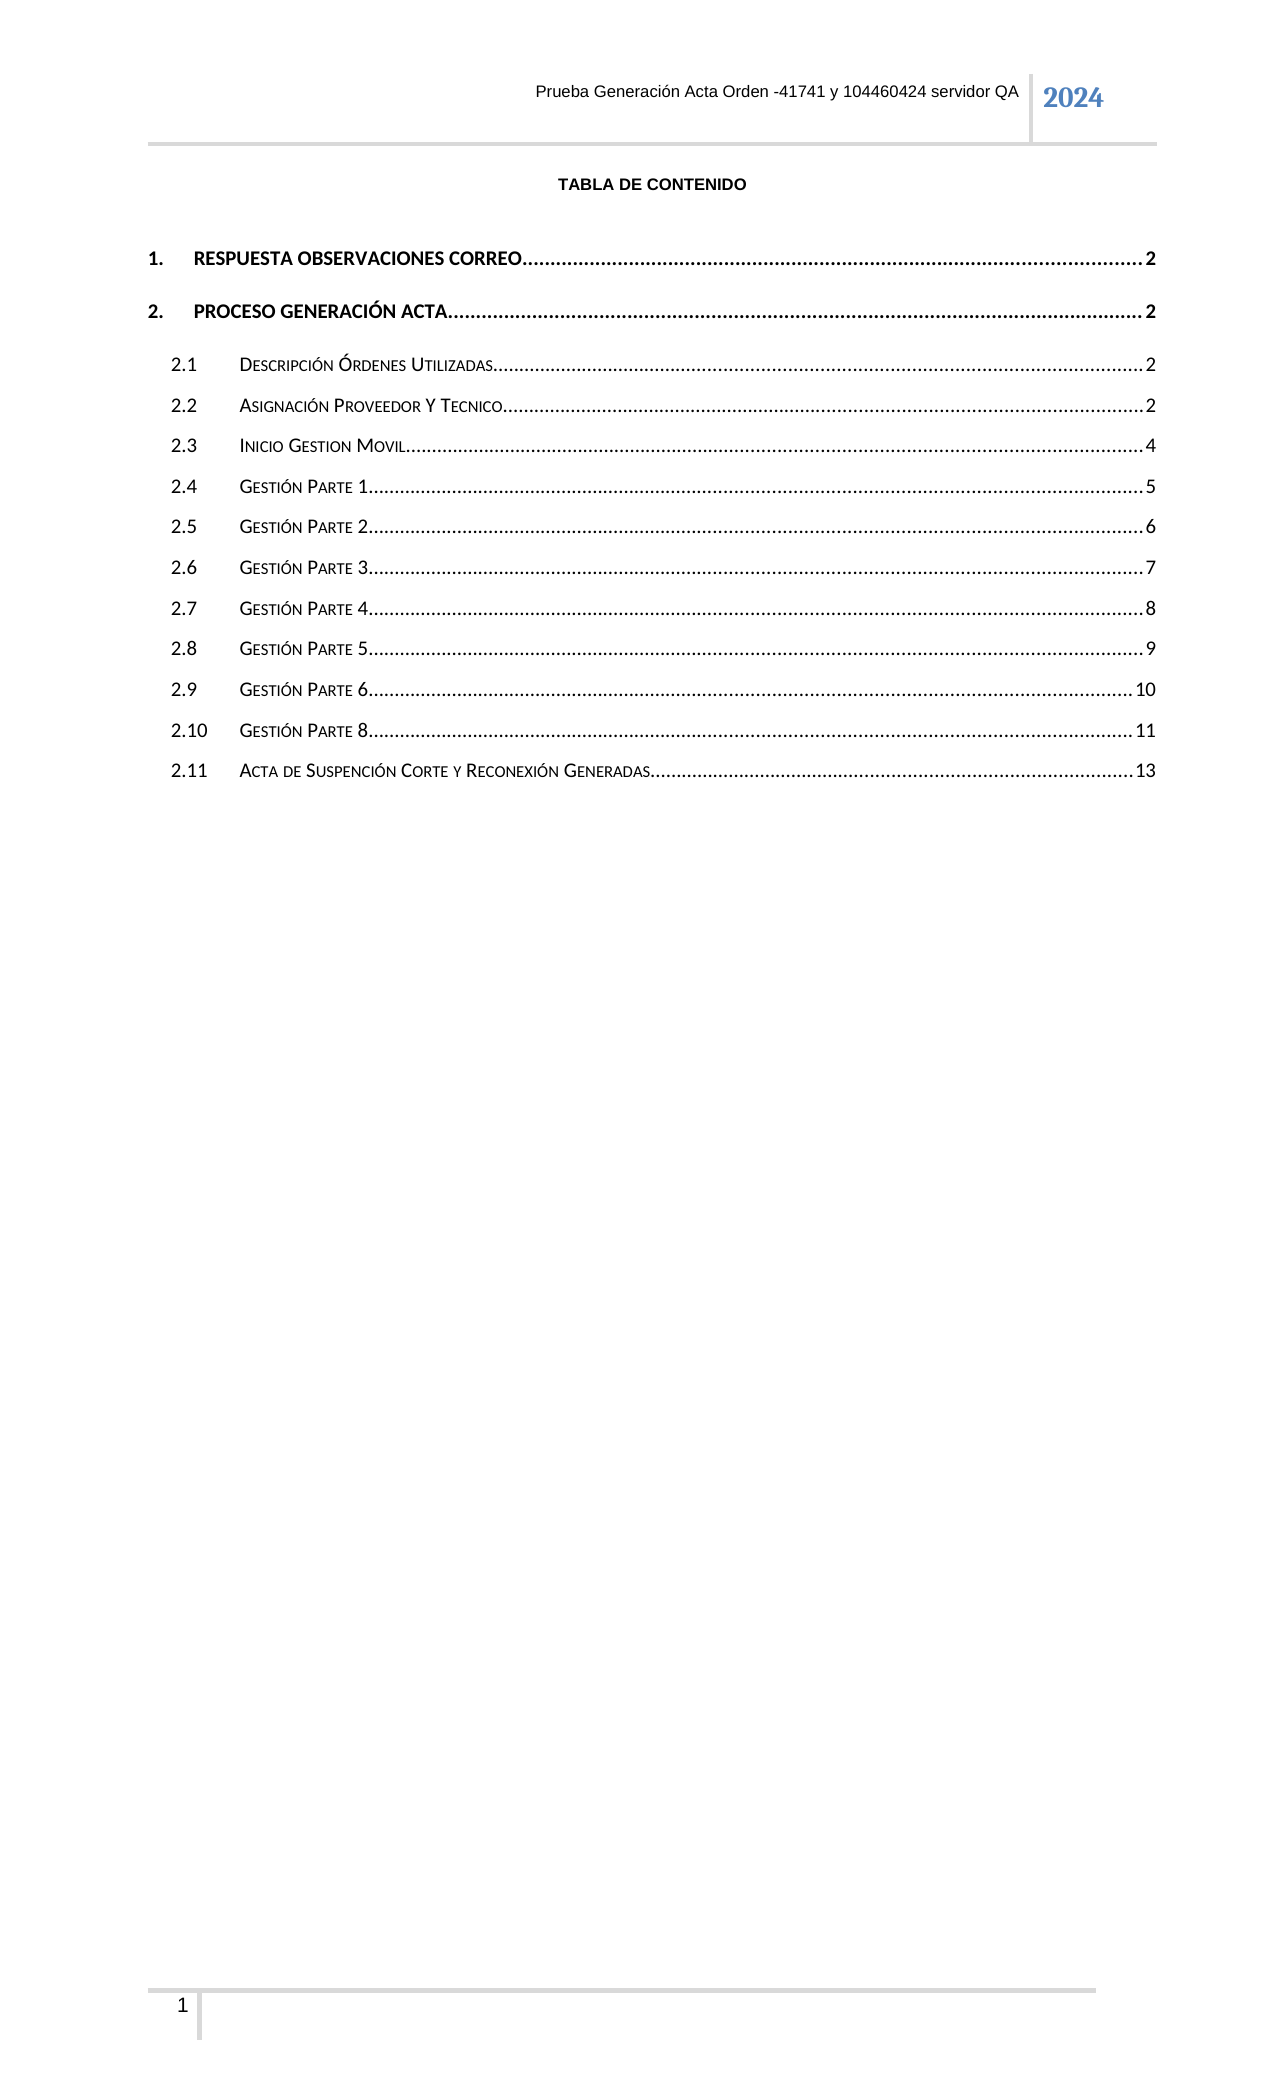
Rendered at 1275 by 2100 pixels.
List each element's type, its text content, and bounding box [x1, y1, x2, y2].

text 2. PROCESO GENERACIÓN ACTA 2 [148, 298, 1157, 323]
text 2.8 Gestión Parte 5 9 [171, 636, 1157, 661]
text 2.9 Gestión Parte 6 10 [171, 676, 1157, 702]
text 2.3 Inicio Gestion Movil 4 [171, 432, 1157, 458]
text TABLA DE CONTENIDO [148, 175, 1157, 194]
text 2.5 Gestión Parte 2 6 [171, 514, 1157, 539]
text 1. RESPUESTA OBSERVACIONES CORREO 2 [148, 245, 1157, 270]
text 2.10 Gestión Parte 8 11 [171, 717, 1157, 742]
text 2.2 Asignación Proveedor Y Tecnico. 2 [171, 392, 1157, 417]
text 2.4 Gestión Parte 1 5 [171, 473, 1157, 498]
text 2.1 Descripción Órdenes Utilizadas 2 [171, 351, 1157, 377]
text 2.6 Gestión Parte 3 7 [171, 554, 1157, 580]
text 2.7 Gestión Parte 4 8 [171, 595, 1157, 620]
text 2.11 Acta de Suspención Corte y Reconexión Generadas 13 [171, 757, 1157, 783]
